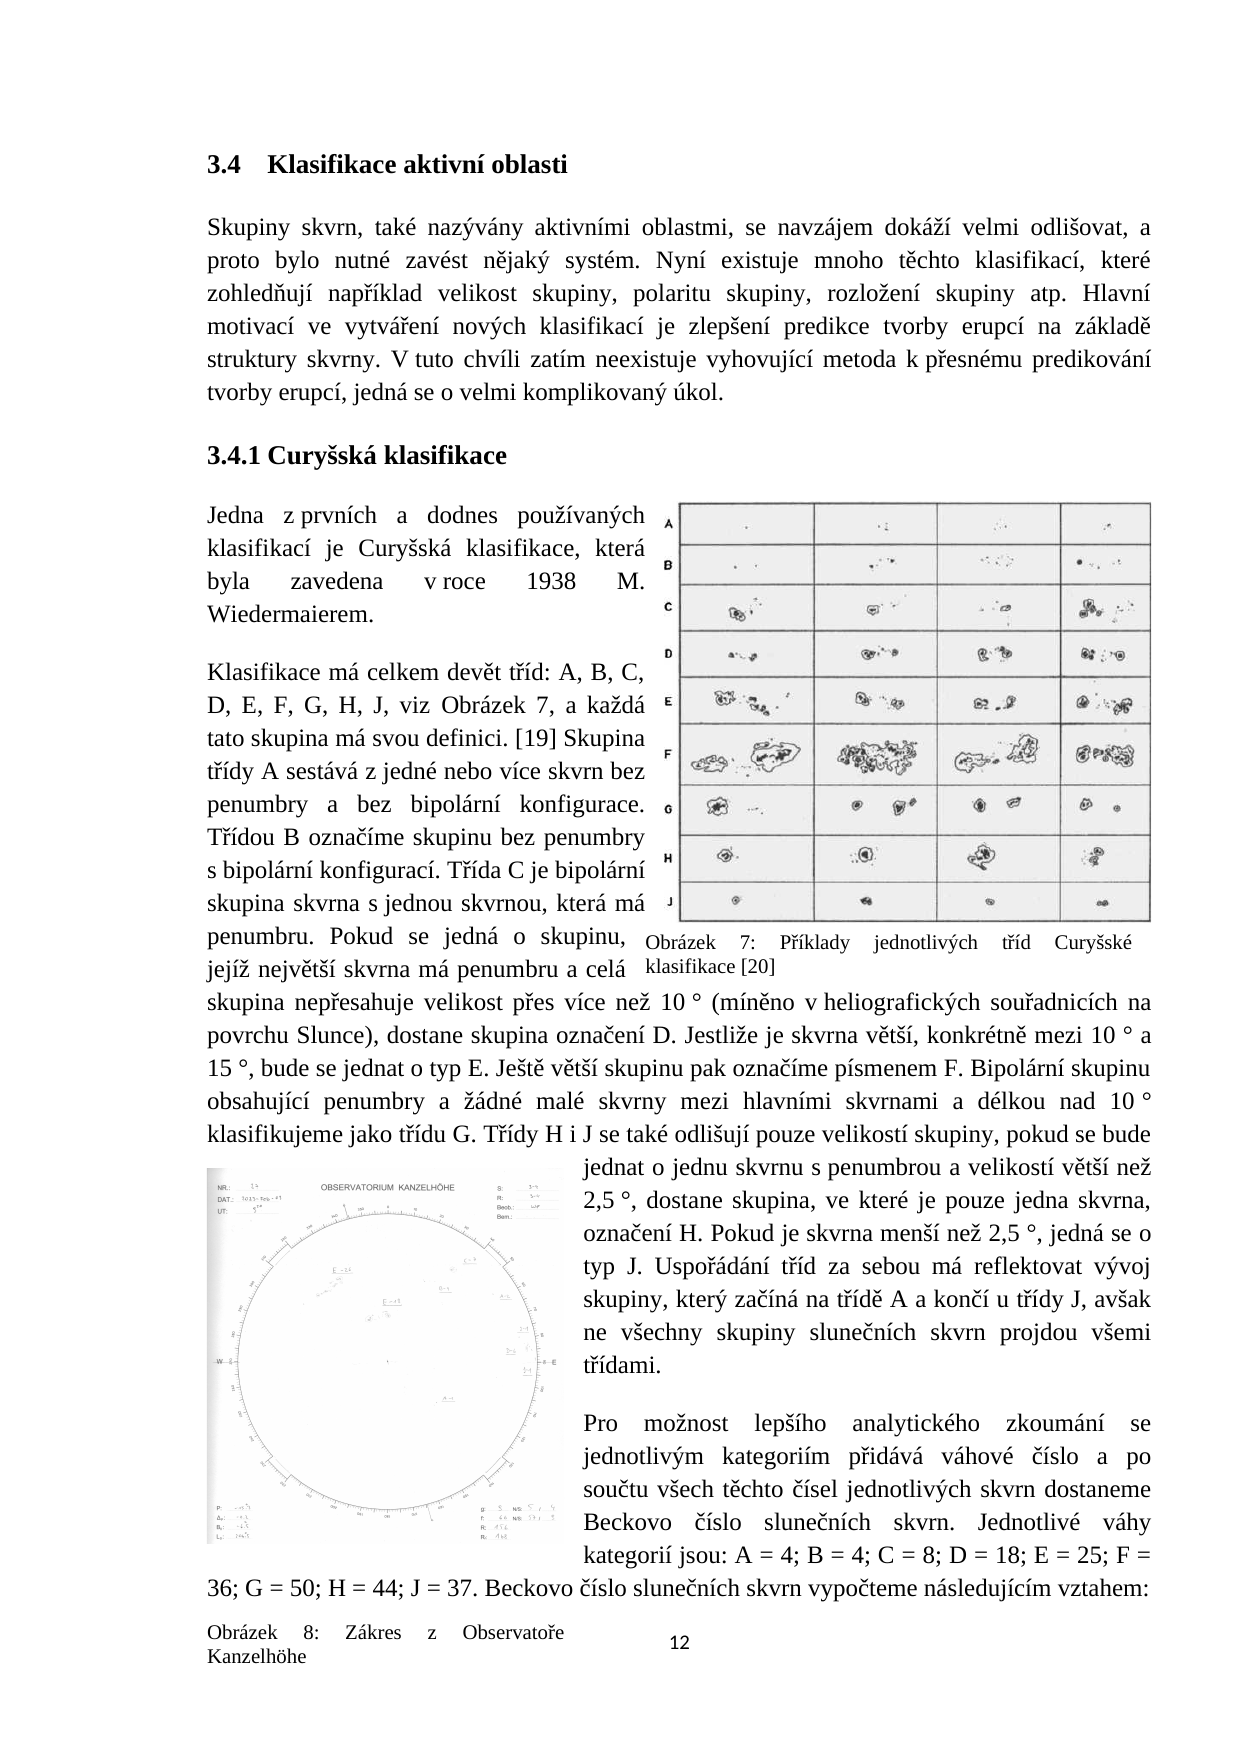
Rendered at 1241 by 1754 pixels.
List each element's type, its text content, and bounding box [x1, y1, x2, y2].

picture [206, 1168, 565, 1544]
text Skupiny skvrn, také nazývány aktivními oblastmi, se navzájem dokáží velmi odlišovat, a proto bylo nutné zavést nějaký systém. Nyní existuje mnoho těchto klasifikací, které zohledňují například velikost skupiny, polaritu skupiny, rozložení skupiny atp. Hlavní motivací ve vytváření nových klasifikací je zlepšení predikce tvorby erupcí na základě struktury skvrny. V tuto chvíli zatím neexistuje vyhovující metoda k přesnému predikování tvorby erupcí, jedná se o velmi komplikovaný úkol. [207, 212, 1152, 406]
subtitle Curyšská klasifikace [207, 439, 1152, 471]
picture [664, 501, 1152, 923]
text Klasifikace má celkem devět tříd: A, B, C, D, E, F, G, H, J, viz Obrázek 7, a každá tato skupina má svou definici. [19] Skupina třídy A sestává z jedné nebo více skvrn bez penumbry a bez bipolární konfigurace. Třídou B označíme skupinu bez penumbry s bipolární konfigurací. Třída C je bipolární skupina skvrna s jednou skvrnou, která má penumbru. Pokud se jedná o skupinu, jejíž největší skvrna má penumbru a celá skupina nepřesahuje velikost přes více než 10 ° (míněno v heliografických souřadnicích na povrchu Slunce), dostane skupina označení D. Jestliže je skvrna větší, konkrétně mezi 10 ° a 15 °, bude se jednat o typ E. Ještě větší skupinu pak označíme písmenem F. Bipolární skupinu obsahující penumbry a žádné malé skvrny mezi hlavními skvrnami a délkou nad 10 ° klasifikujeme jako třídu G. Třídy H i J se také odlišují pouze velikostí skupiny, pokud se bude jednat o jednu skvrnu s penumbrou a velikostí větší než 2,5 °, dostane skupina, ve které je pouze jedna skvrna, označení H. Pokud je skvrna menší než 2,5 °, jedná se o typ J. Uspořádání tříd za sebou má reflektovat vývoj skupiny, který začíná na třídě A a končí u třídy J, avšak ne všechny skupiny slunečních skvrn projdou všemi třídami. [207, 657, 1152, 1379]
text Pro možnost lepšího analytického zkoumání se jednotlivým kategoriím přidává váhové číslo a po součtu všech těchto čísel jednotlivých skvrn dostaneme Beckovo číslo slunečních skvrn. Jednotlivé váhy kategorií jsou: A = 4; B = 4; C = 8; D = 18; E = 25; F = 36; G = 50; H = 44; J = 37. Beckovo číslo slunečních skvrn vypočteme následujícím vztahem: [207, 1408, 1152, 1602]
subtitle Klasifikace aktivní oblasti [207, 148, 1152, 179]
text Jedna z prvních a dodnes používaných klasifikací je Curyšská klasifikace, která byla zavedena v roce 1938 M. Wiedermaierem. [207, 500, 1152, 628]
